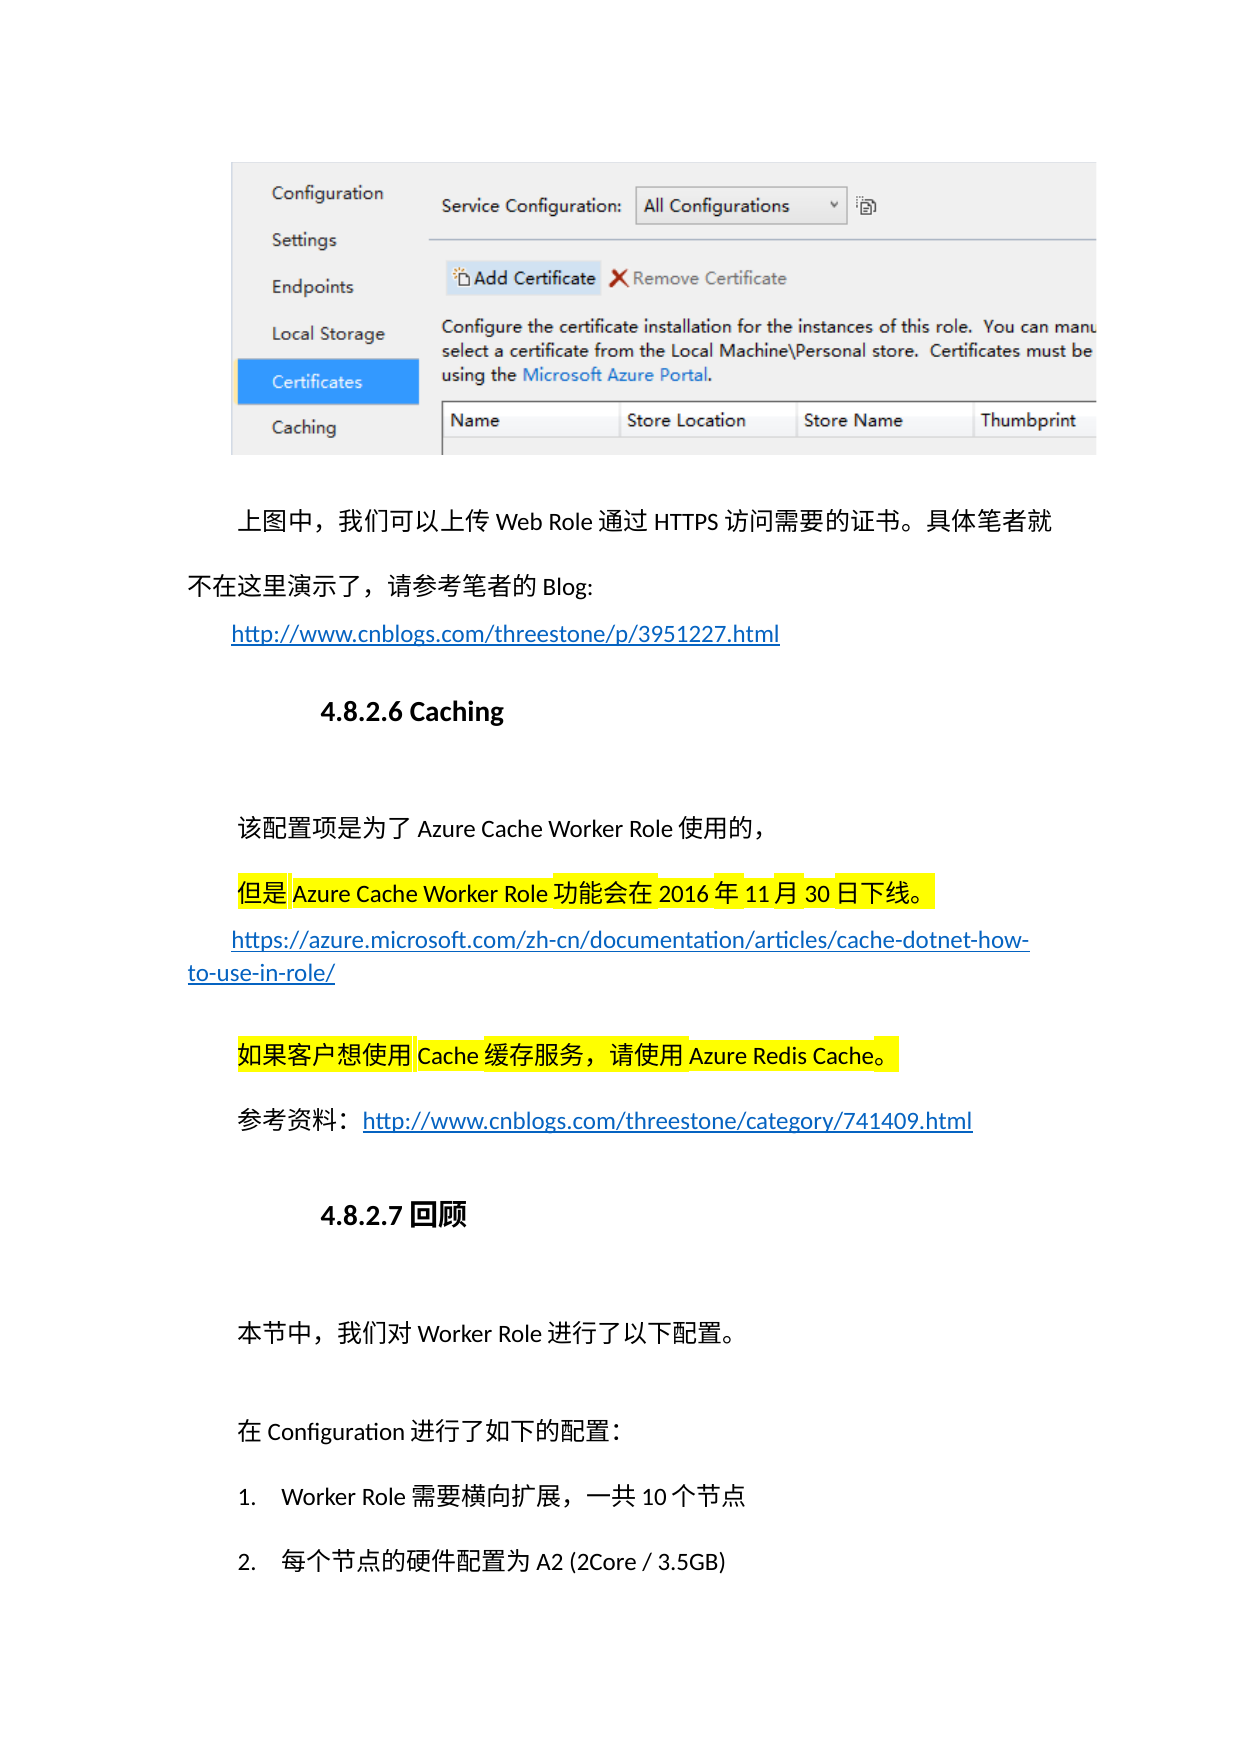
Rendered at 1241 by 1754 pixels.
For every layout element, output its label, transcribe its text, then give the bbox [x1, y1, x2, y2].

text 如果客户想使用Cache缓存服务，请使用Azure Redis Cache。 [187, 1021, 1053, 1086]
text http://www.cnblogs.com/threestone/p/3951227.html [187, 617, 1053, 649]
text 在Configuration进行了如下的配置： [187, 1397, 1053, 1462]
text https://azure.microsoft.com/zh-cn/documentation/articles/cache-dotnet-how-to-use-in-role/ [187, 924, 1053, 989]
text 但是Azure Cache Worker Role功能会在2016年11月30日下线。 [187, 859, 1053, 924]
text 上图中，我们可以上传Web Role通过HTTPS访问需要的证书。具体笔者就不在这里演示了，请参考笔者的Blog: [187, 487, 1053, 617]
subtitle 回顾 [320, 1180, 1053, 1245]
picture [231, 162, 1097, 455]
text 本节中，我们对Worker Role进行了以下配置。 [187, 1299, 1053, 1364]
list 每个节点的硬件配置为A2 (2Core / 3.5GB) [237, 1527, 1053, 1592]
text 该配置项是为了Azure Cache Worker Role使用的， [187, 794, 1053, 859]
text 参考资料：http://www.cnblogs.com/threestone/category/741409.html [187, 1086, 1053, 1151]
subtitle Caching [320, 679, 1053, 744]
list Worker Role需要横向扩展，一共10个节点 [237, 1462, 1053, 1527]
